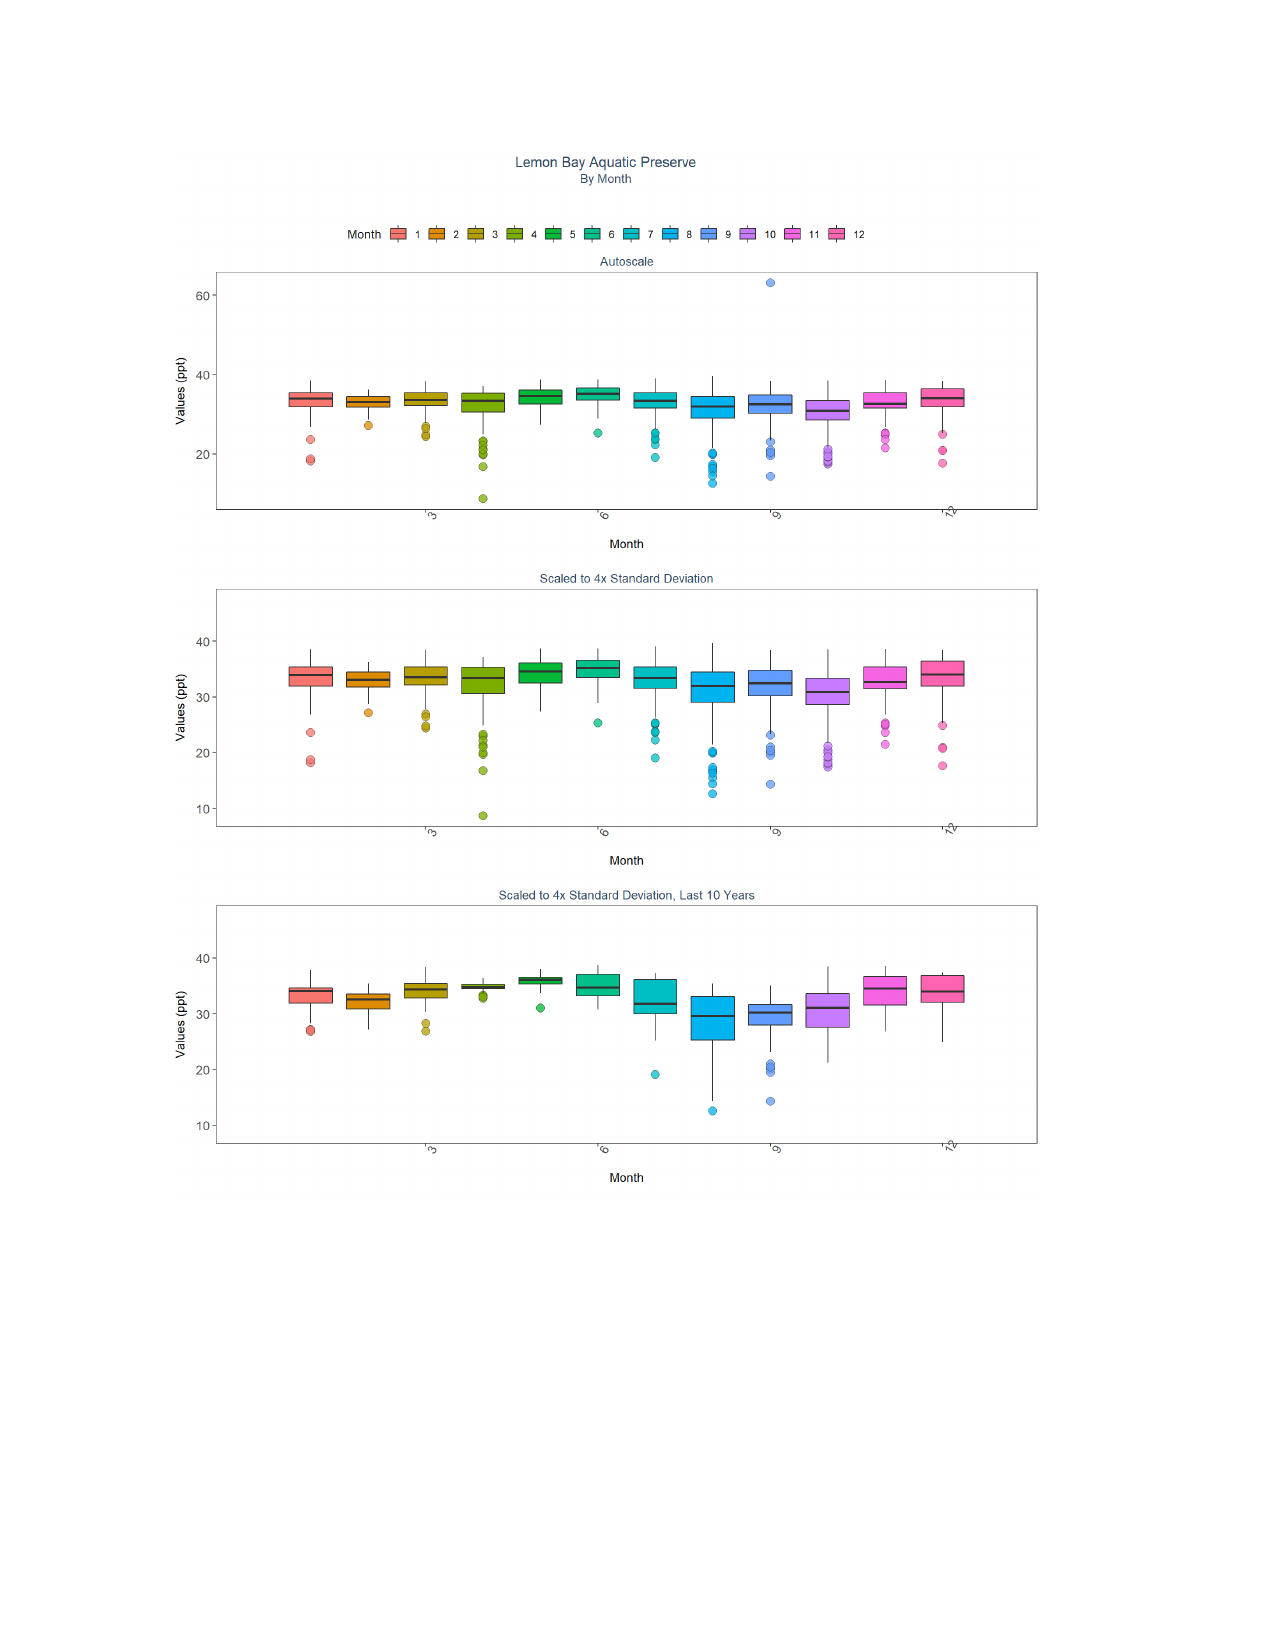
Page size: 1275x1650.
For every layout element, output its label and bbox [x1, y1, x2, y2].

picture [168, 150, 1044, 1200]
